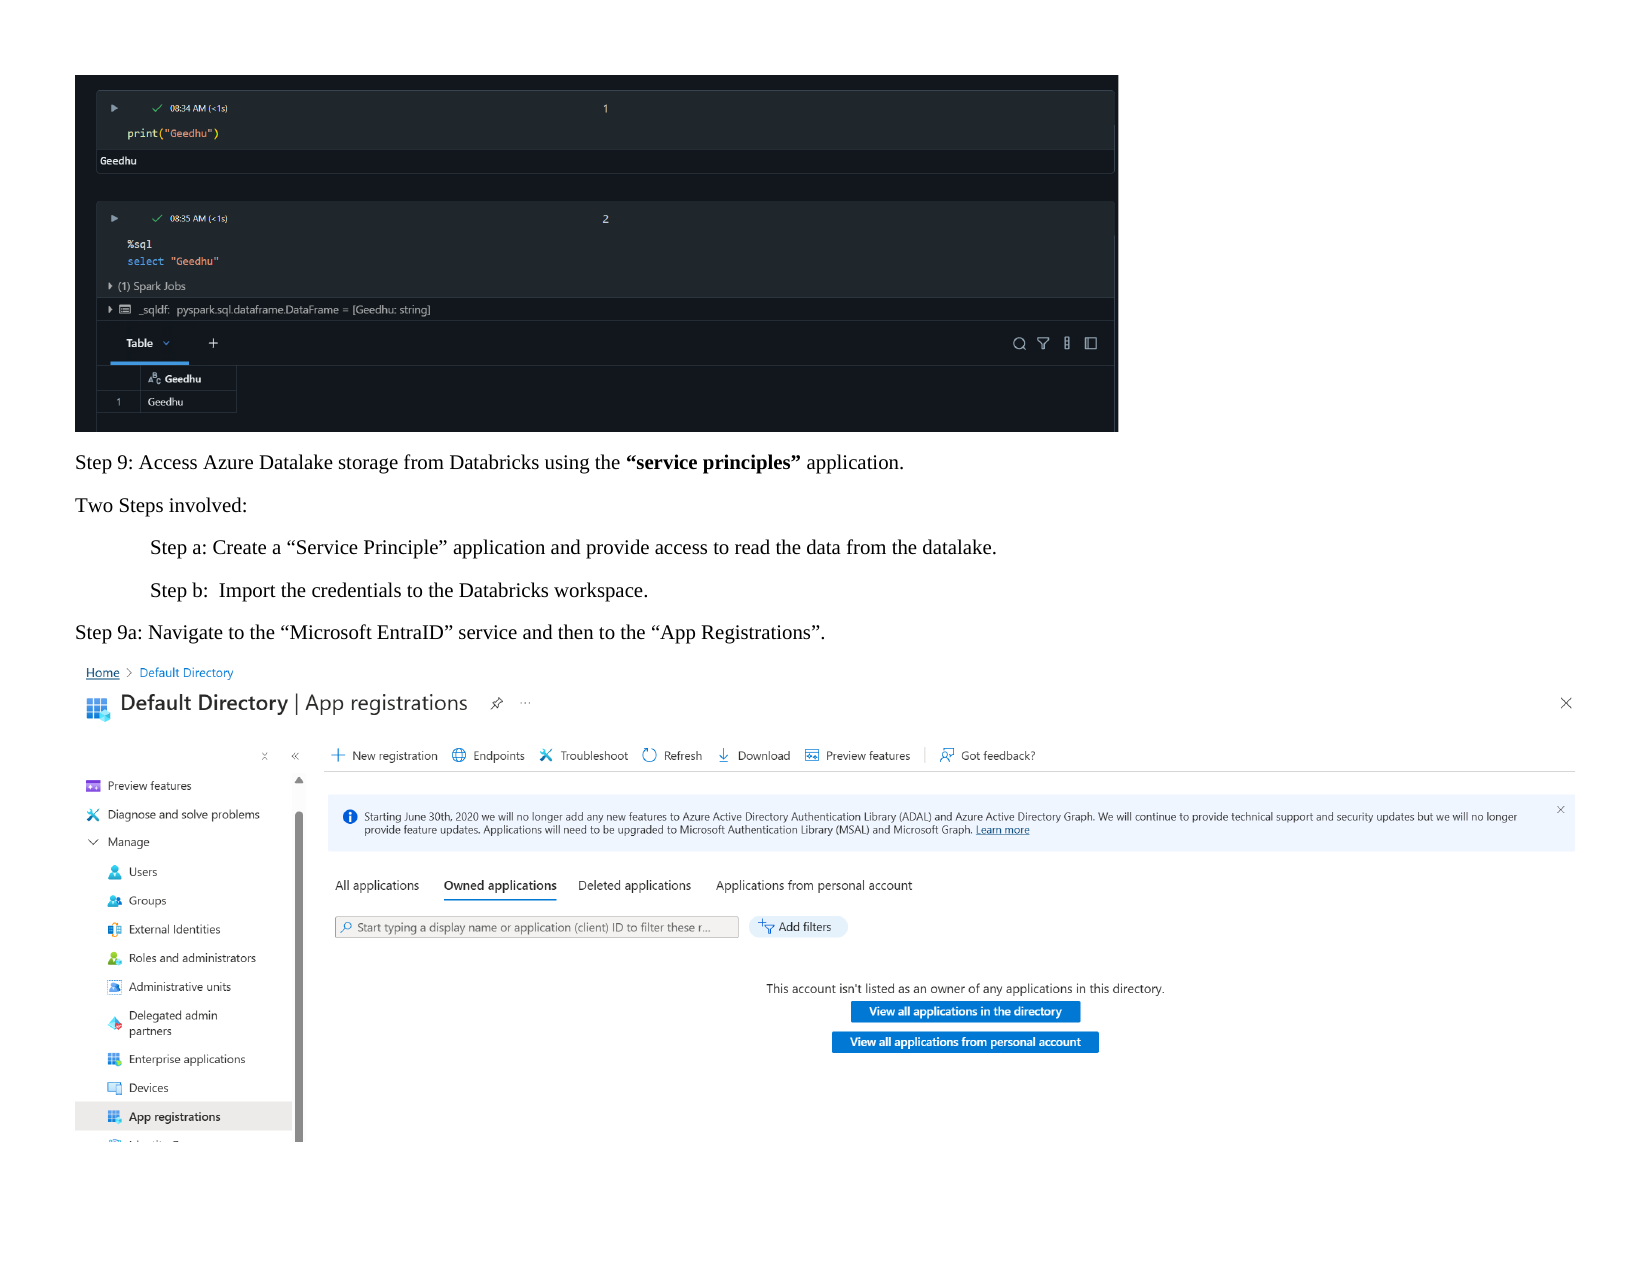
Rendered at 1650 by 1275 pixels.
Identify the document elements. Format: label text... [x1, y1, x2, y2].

picture [75, 663, 1575, 1142]
picture [75, 75, 1119, 432]
text Step b: Import the credentials to the Databricks workspace. [75, 578, 1575, 602]
text Step 9: Access Azure Datalake storage from Databricks using the “service principles” application. [75, 450, 1575, 474]
text Step 9a: Navigate to the “Microsoft EntraID” service and then to the “App Registrations”. [75, 620, 1575, 644]
text Two Steps involved: [75, 493, 1575, 517]
text Step a: Create a “Service Principle” application and provide access to read the data from the datalake. [75, 535, 1575, 559]
